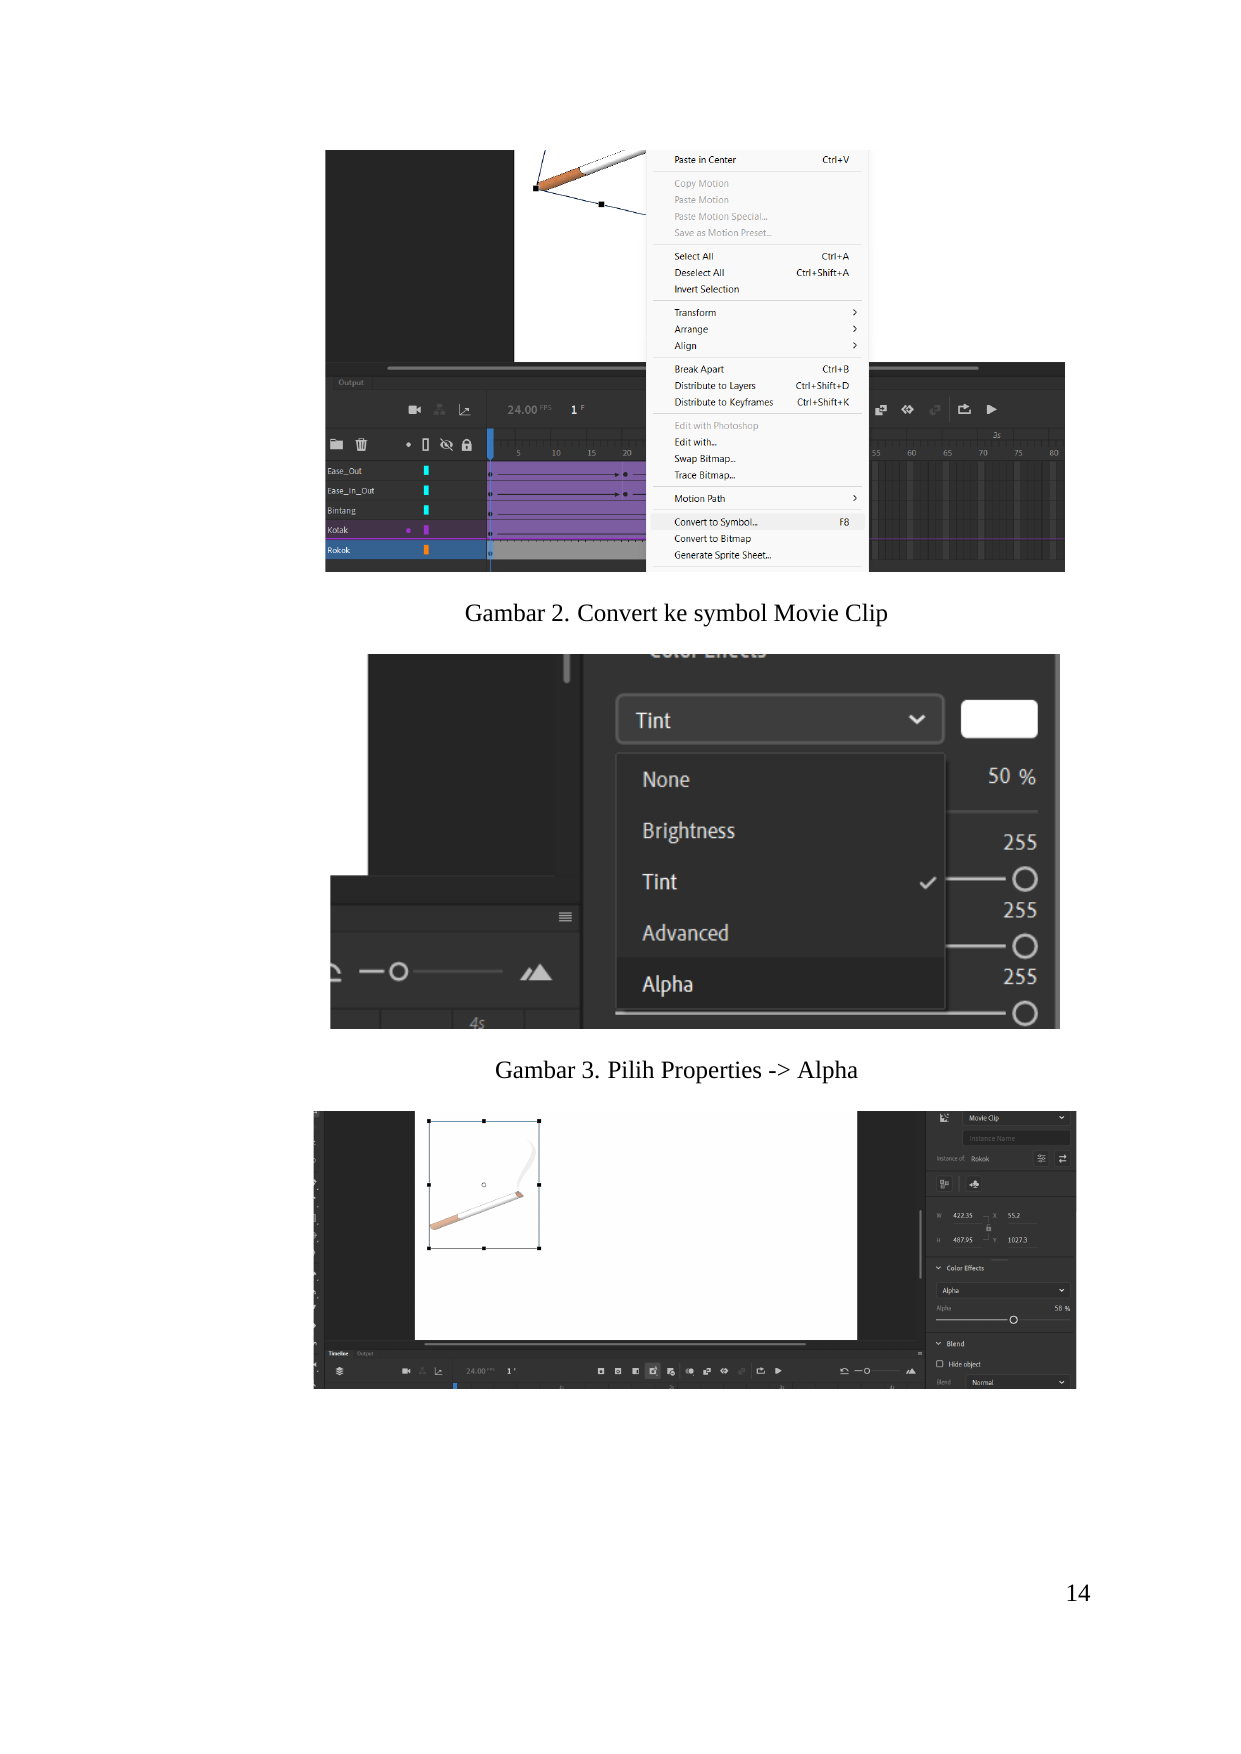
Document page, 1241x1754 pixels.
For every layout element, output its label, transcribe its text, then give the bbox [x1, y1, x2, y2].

picture [330, 654, 1060, 1029]
picture [325, 150, 1065, 572]
list Pilih Properties -> Alpha [262, 1055, 1090, 1084]
picture [313, 1111, 1077, 1389]
list Convert ke symbol Movie Clip [262, 598, 1090, 627]
